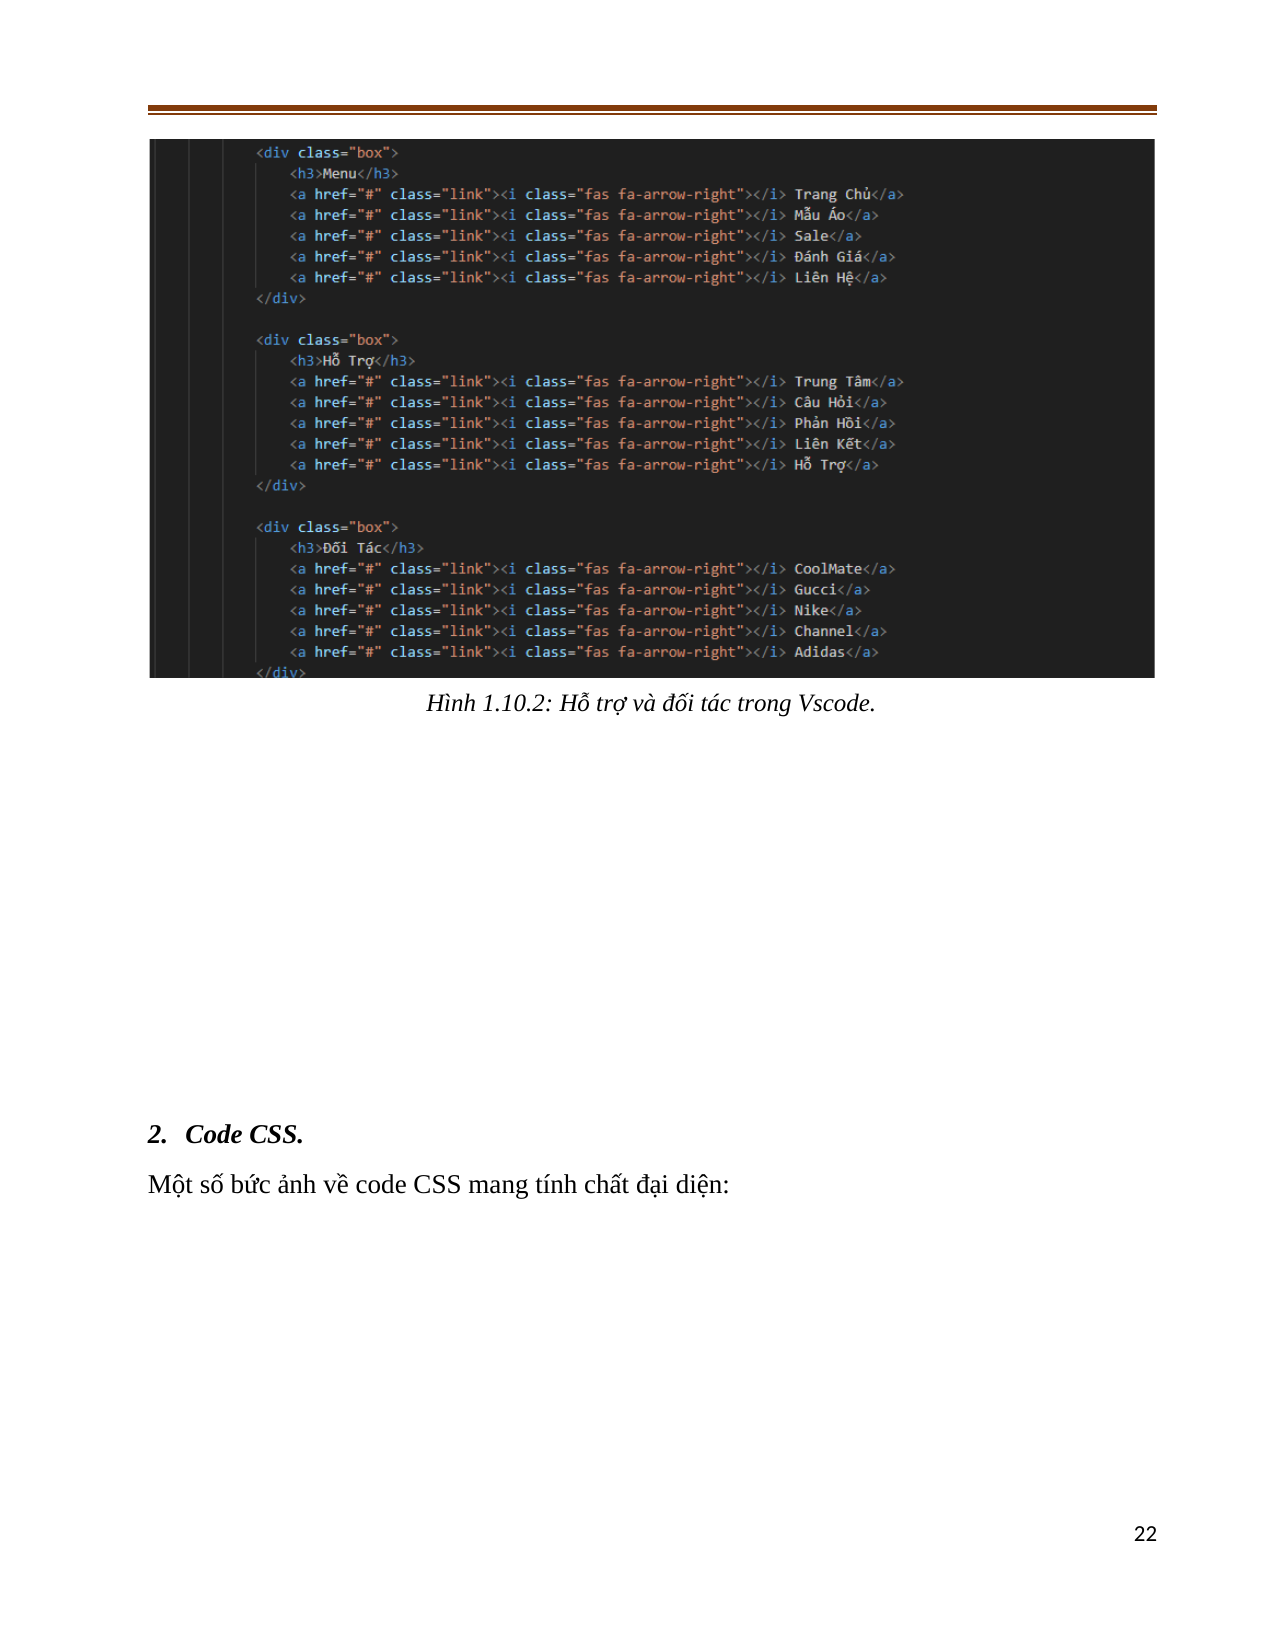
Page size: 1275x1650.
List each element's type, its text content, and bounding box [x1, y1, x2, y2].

text Một số bức ảnh về code CSS mang tính chất đại diện: [148, 1168, 1157, 1199]
picture [148, 139, 1154, 677]
list Code CSS. [148, 1118, 1157, 1149]
